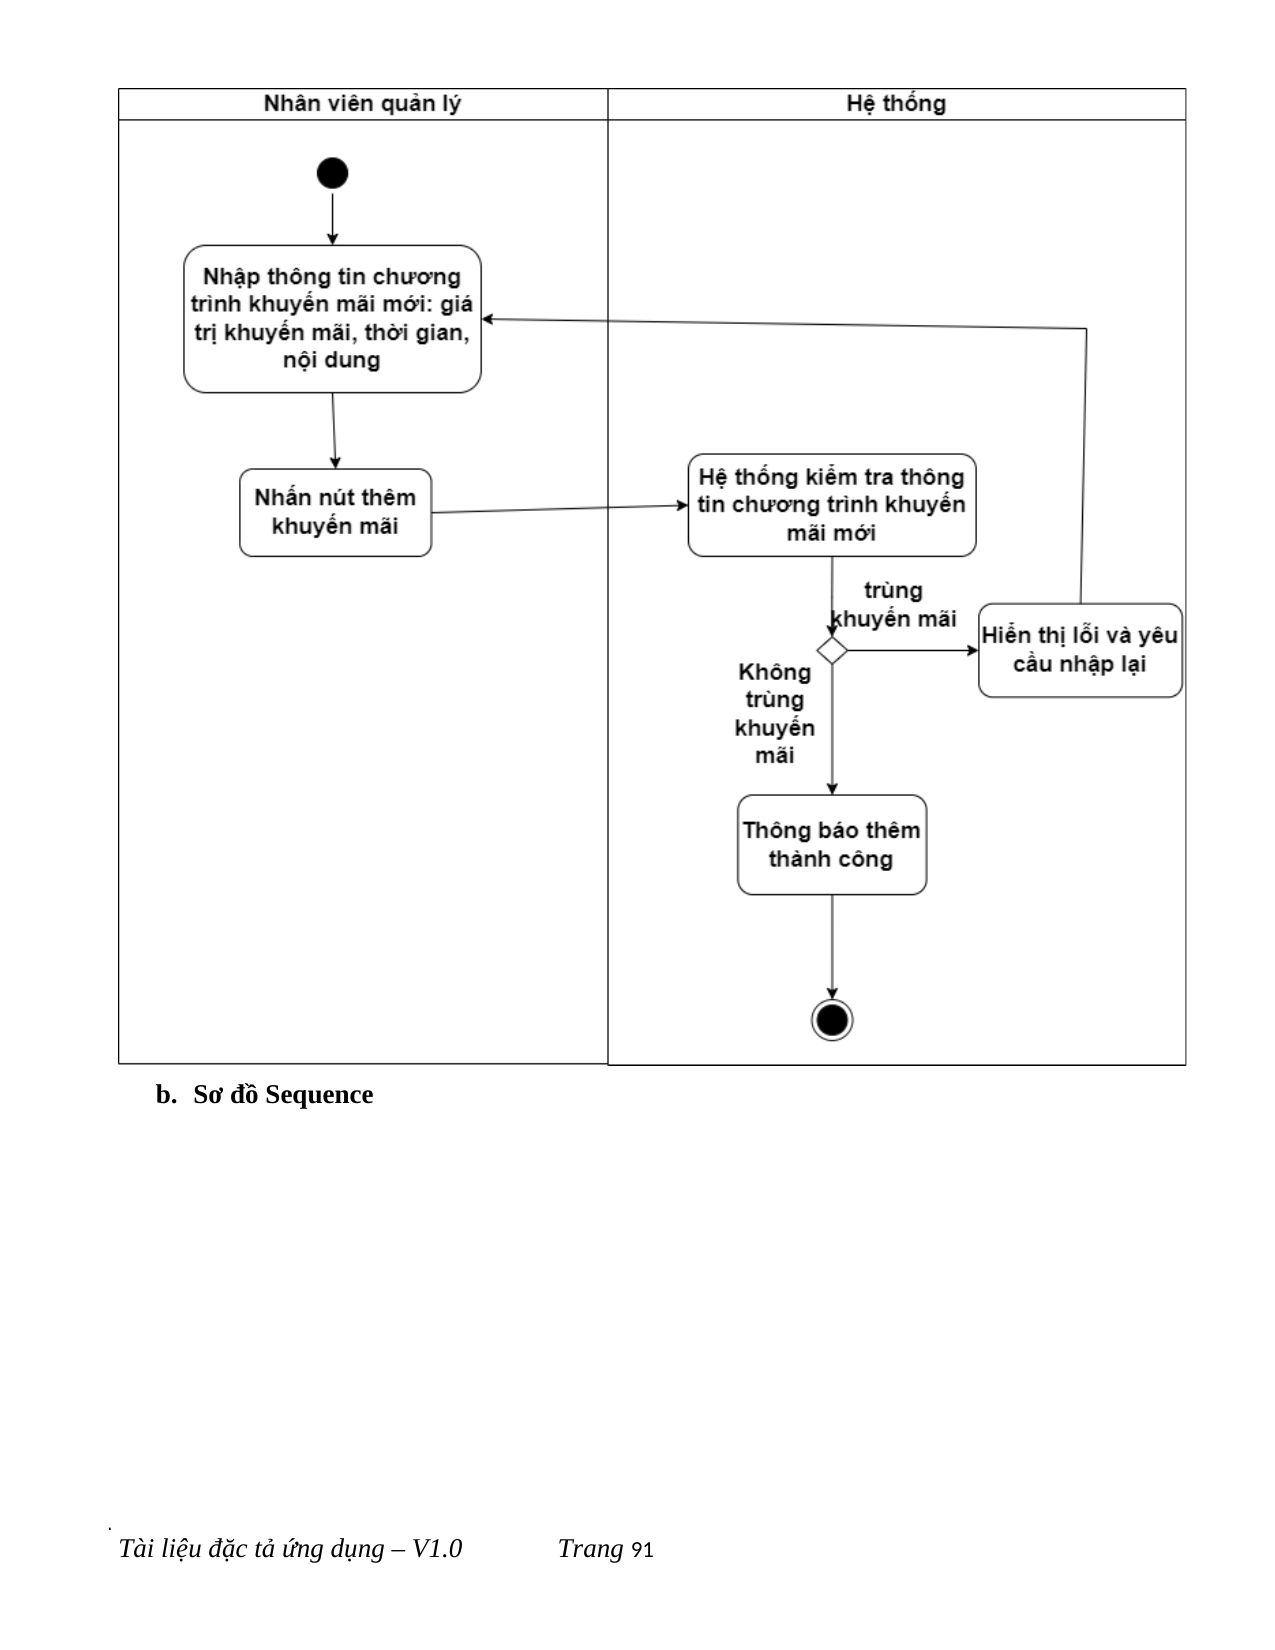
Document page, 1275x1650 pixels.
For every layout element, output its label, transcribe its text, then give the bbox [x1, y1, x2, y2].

list Sơ đồ Sequence [156, 1078, 1186, 1109]
picture [118, 88, 1187, 1066]
